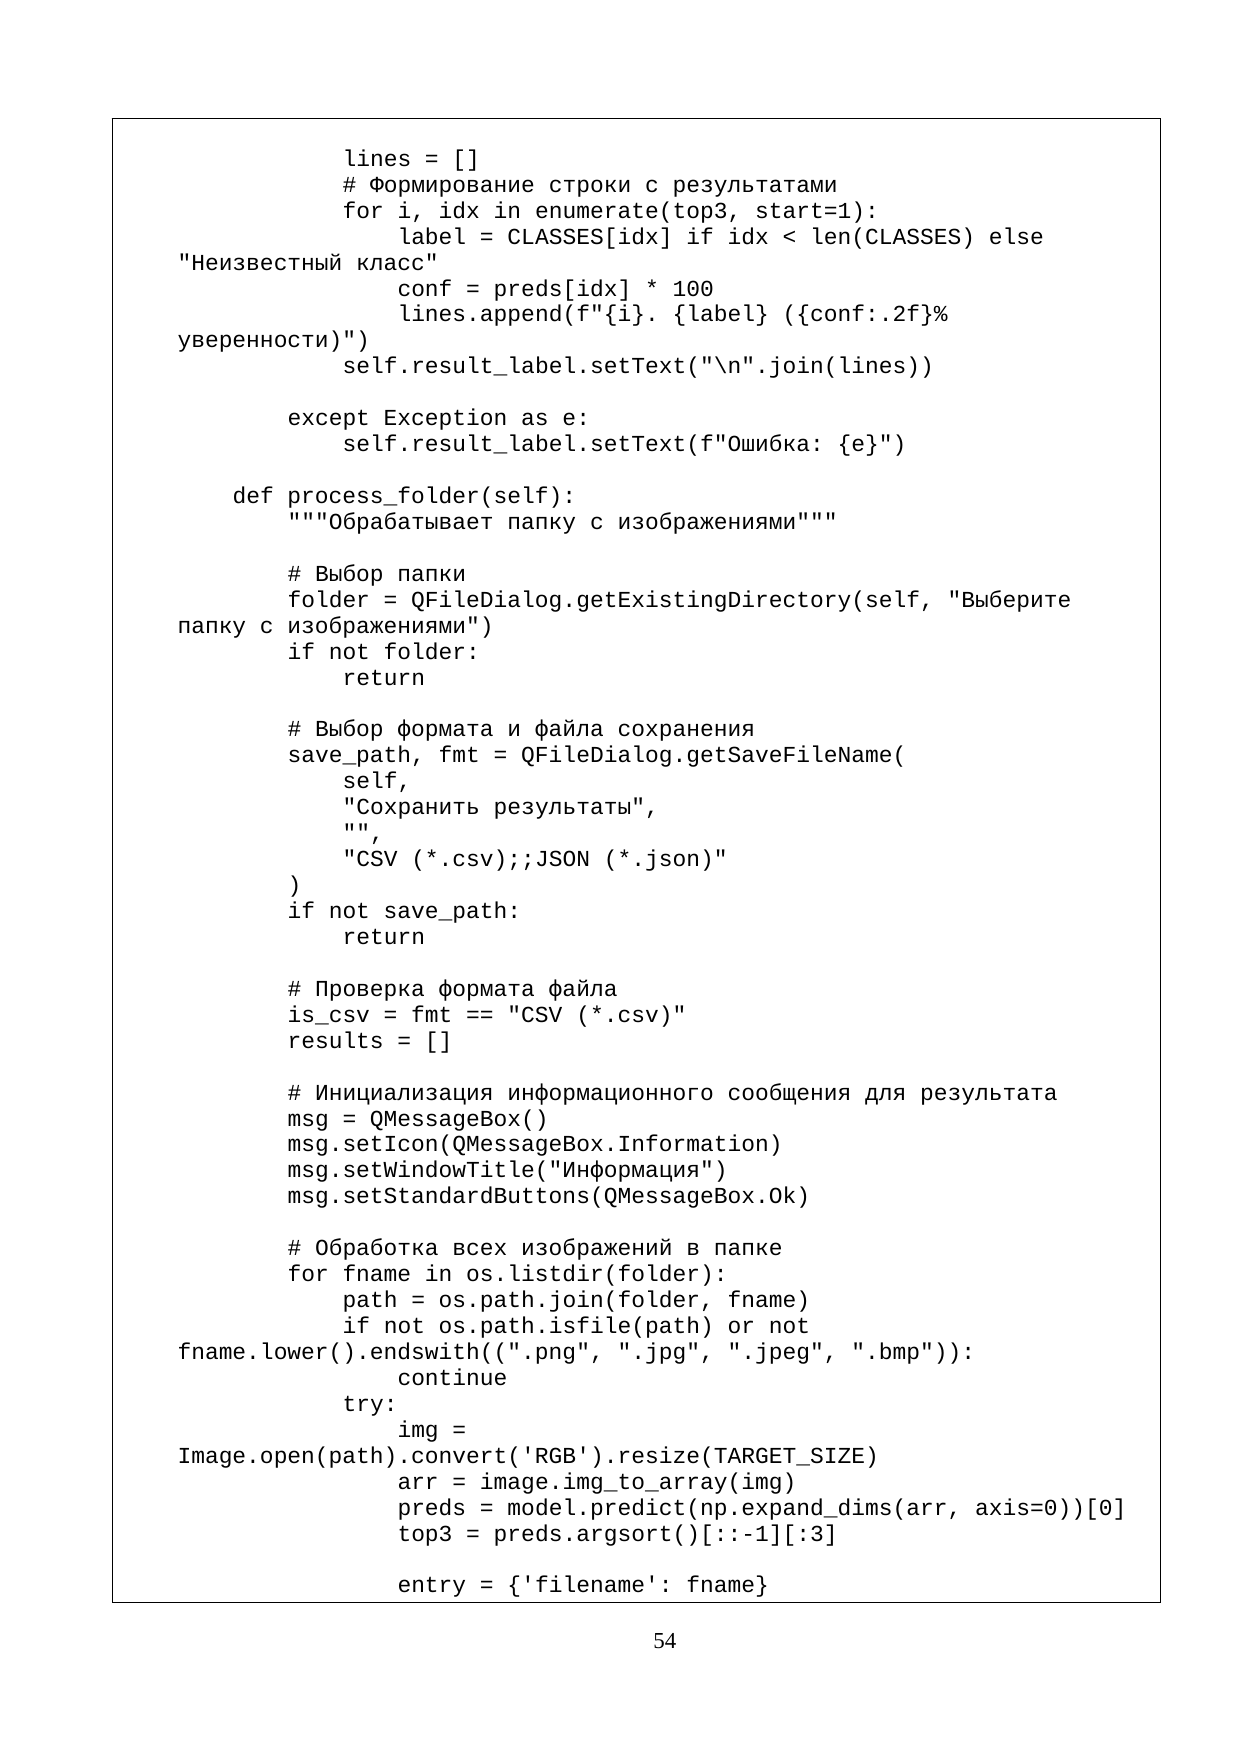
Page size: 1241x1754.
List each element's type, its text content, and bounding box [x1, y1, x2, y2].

text """Обрабатывает папку с изображениями""" [177, 510, 1152, 536]
text return [177, 925, 1152, 951]
text lines = [] [177, 147, 1152, 173]
text return [177, 666, 1152, 692]
text results = [] [177, 1029, 1152, 1055]
text folder = QFileDialog.getExistingDirectory(self, "Выберите папку с изображениями") [177, 588, 1152, 640]
text if not os.path.isfile(path) or not fname.lower().endswith((".png", ".jpg", ".jpeg", ".bmp")): [177, 1314, 1152, 1366]
text path = os.path.join(folder, fname) [177, 1288, 1152, 1314]
text "", [177, 822, 1152, 847]
text top3 = preds.argsort()[::-1][:3] [177, 1522, 1152, 1548]
text self.result_label.setText(f"Ошибка: {e}") [177, 432, 1152, 458]
text msg.setStandardButtons(QMessageBox.Ok) [177, 1185, 1152, 1211]
text # Формирование строки с результатами [177, 173, 1152, 199]
text continue [177, 1366, 1152, 1392]
text if not folder: [177, 640, 1152, 666]
text arr = image.img_to_array(img) [177, 1470, 1152, 1496]
text entry = {'filename': fname} [113, 1571, 1160, 1602]
text for fname in os.listdir(folder): [177, 1262, 1152, 1288]
text save_path, fmt = QFileDialog.getSaveFileName( [177, 744, 1152, 770]
text label = CLASSES[idx] if idx < len(CLASSES) else "Неизвестный класс" [177, 225, 1152, 277]
text lines.append(f"{i}. {label} ({conf:.2f}% уверенности)") [177, 303, 1152, 355]
text except Exception as e: [177, 407, 1152, 432]
text ) [177, 873, 1152, 899]
text "CSV (*.csv);;JSON (*.json)" [177, 847, 1152, 873]
text preds = model.predict(np.expand_dims(arr, axis=0))[0] [177, 1496, 1152, 1522]
text conf = preds[idx] * 100 [177, 277, 1152, 303]
text is_csv = fmt == "CSV (*.csv)" [177, 1003, 1152, 1029]
text # Выбор формата и файла сохранения [177, 718, 1152, 744]
text # Проверка формата файла [177, 977, 1152, 1003]
text "Сохранить результаты", [177, 796, 1152, 822]
text # Выбор папки [177, 562, 1152, 588]
text # Инициализация информационного сообщения для результата [177, 1081, 1152, 1107]
text # Обработка всех изображений в папке [177, 1237, 1152, 1262]
text msg.setIcon(QMessageBox.Information) [177, 1133, 1152, 1159]
text def process_folder(self): [177, 484, 1152, 510]
text self.result_label.setText("\n".join(lines)) [177, 355, 1152, 381]
text for i, idx in enumerate(top3, start=1): [177, 199, 1152, 225]
text try: [177, 1392, 1152, 1418]
text img = Image.open(path).convert('RGB').resize(TARGET_SIZE) [177, 1418, 1152, 1470]
text if not save_path: [177, 899, 1152, 925]
text msg = QMessageBox() [177, 1107, 1152, 1133]
text self, [177, 770, 1152, 796]
text msg.setWindowTitle("Информация") [177, 1159, 1152, 1185]
